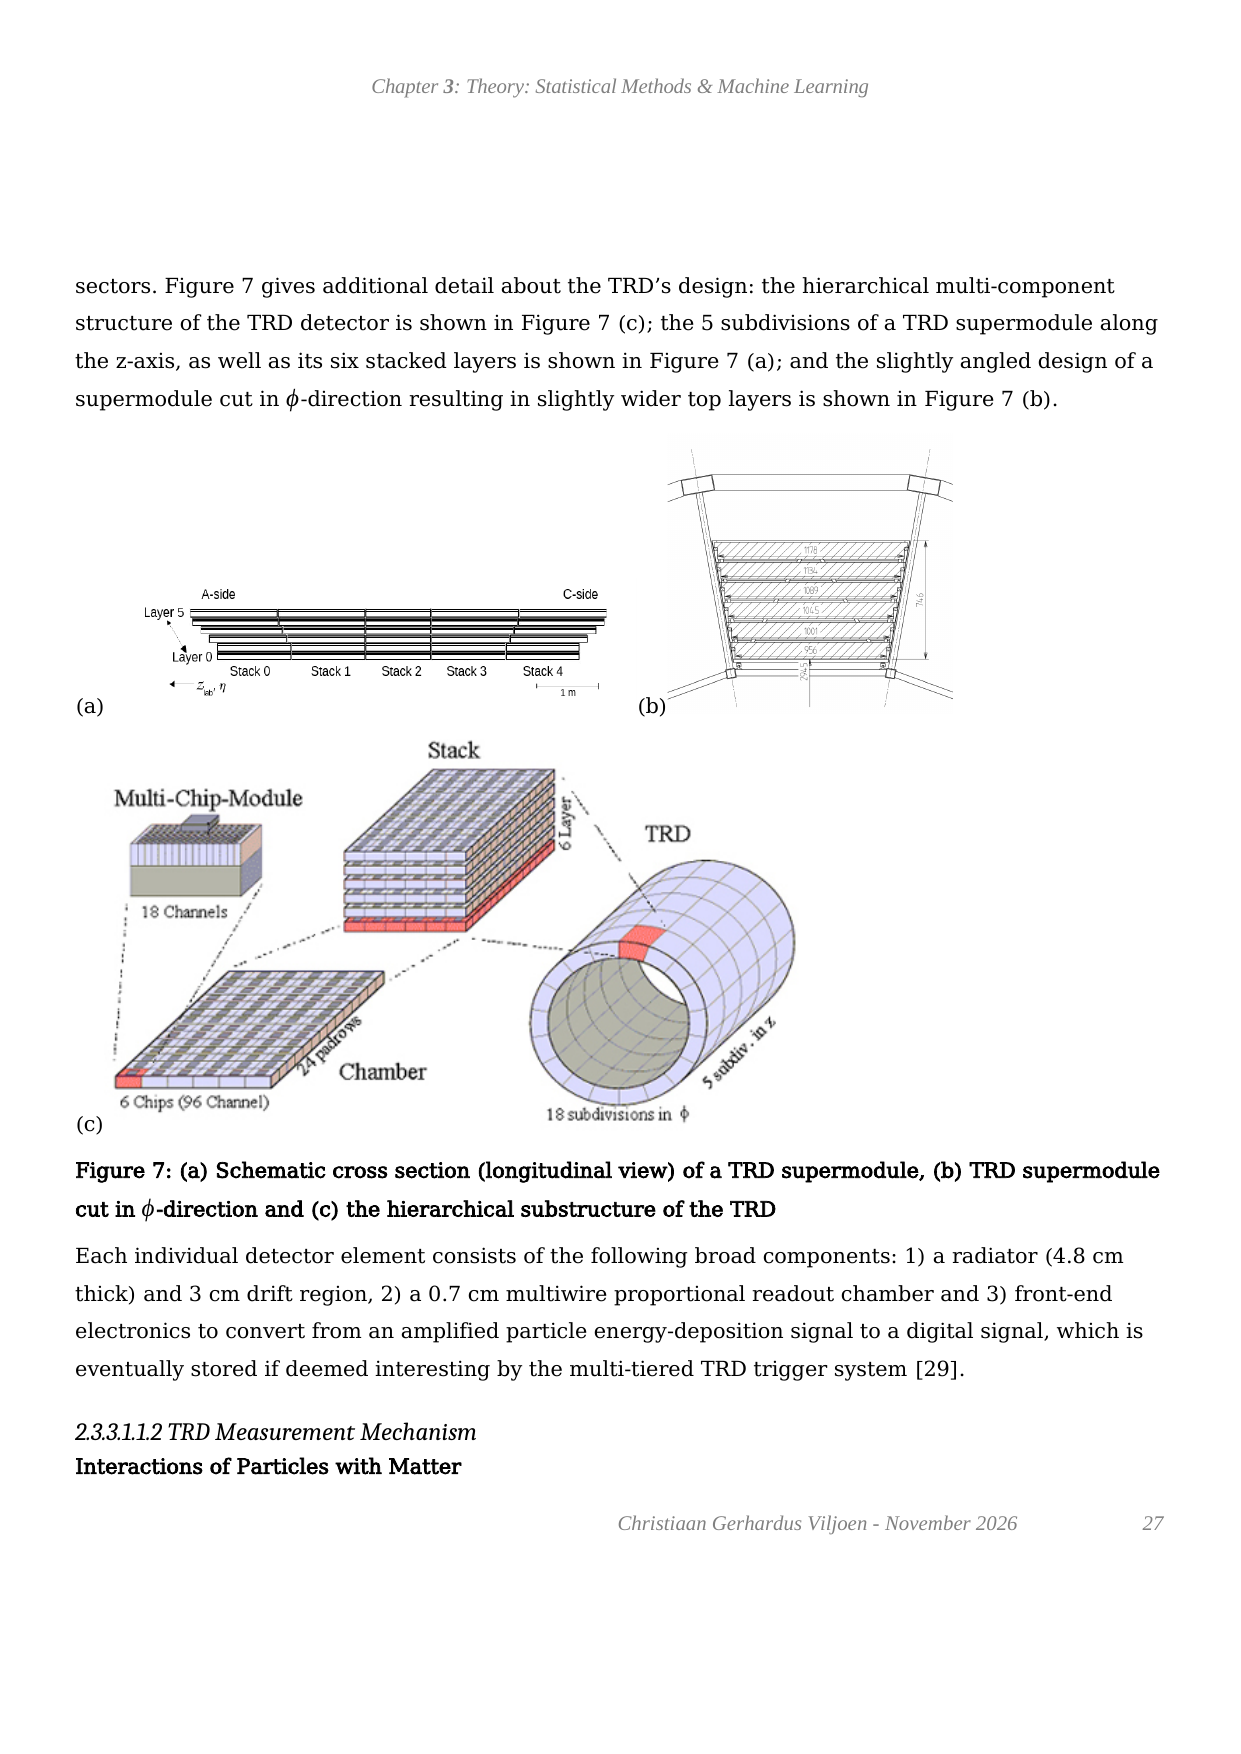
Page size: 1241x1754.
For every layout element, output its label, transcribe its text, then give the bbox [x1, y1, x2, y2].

subtitle TRD Measurement Mechanism [75, 1418, 1165, 1447]
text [75, 272, 1165, 412]
text Interactions of Particles with Matter [75, 1453, 1165, 1478]
text Each individual detector element consists of the following broad components: 1) a radiator (4.8 cm thick) and 3 cm drift region, 2) a 0.7 cm multiwire proportional readout chamber and 3) front-end electronics to convert from an amplified particle energy-deposition signal to a digital signal, which is eventually stored if deemed interesting by the multi-tiered TRD trigger system . [75, 1243, 1165, 1381]
picture [667, 433, 953, 714]
picture [104, 739, 804, 1132]
picture [105, 578, 637, 714]
text Figure 7: (a) Schematic cross section (longitudinal view) of a TRD supermodule, (b) TRD supermodule cut in -direction and (c) the hierarchical substructure of the TRD [75, 1157, 1165, 1222]
